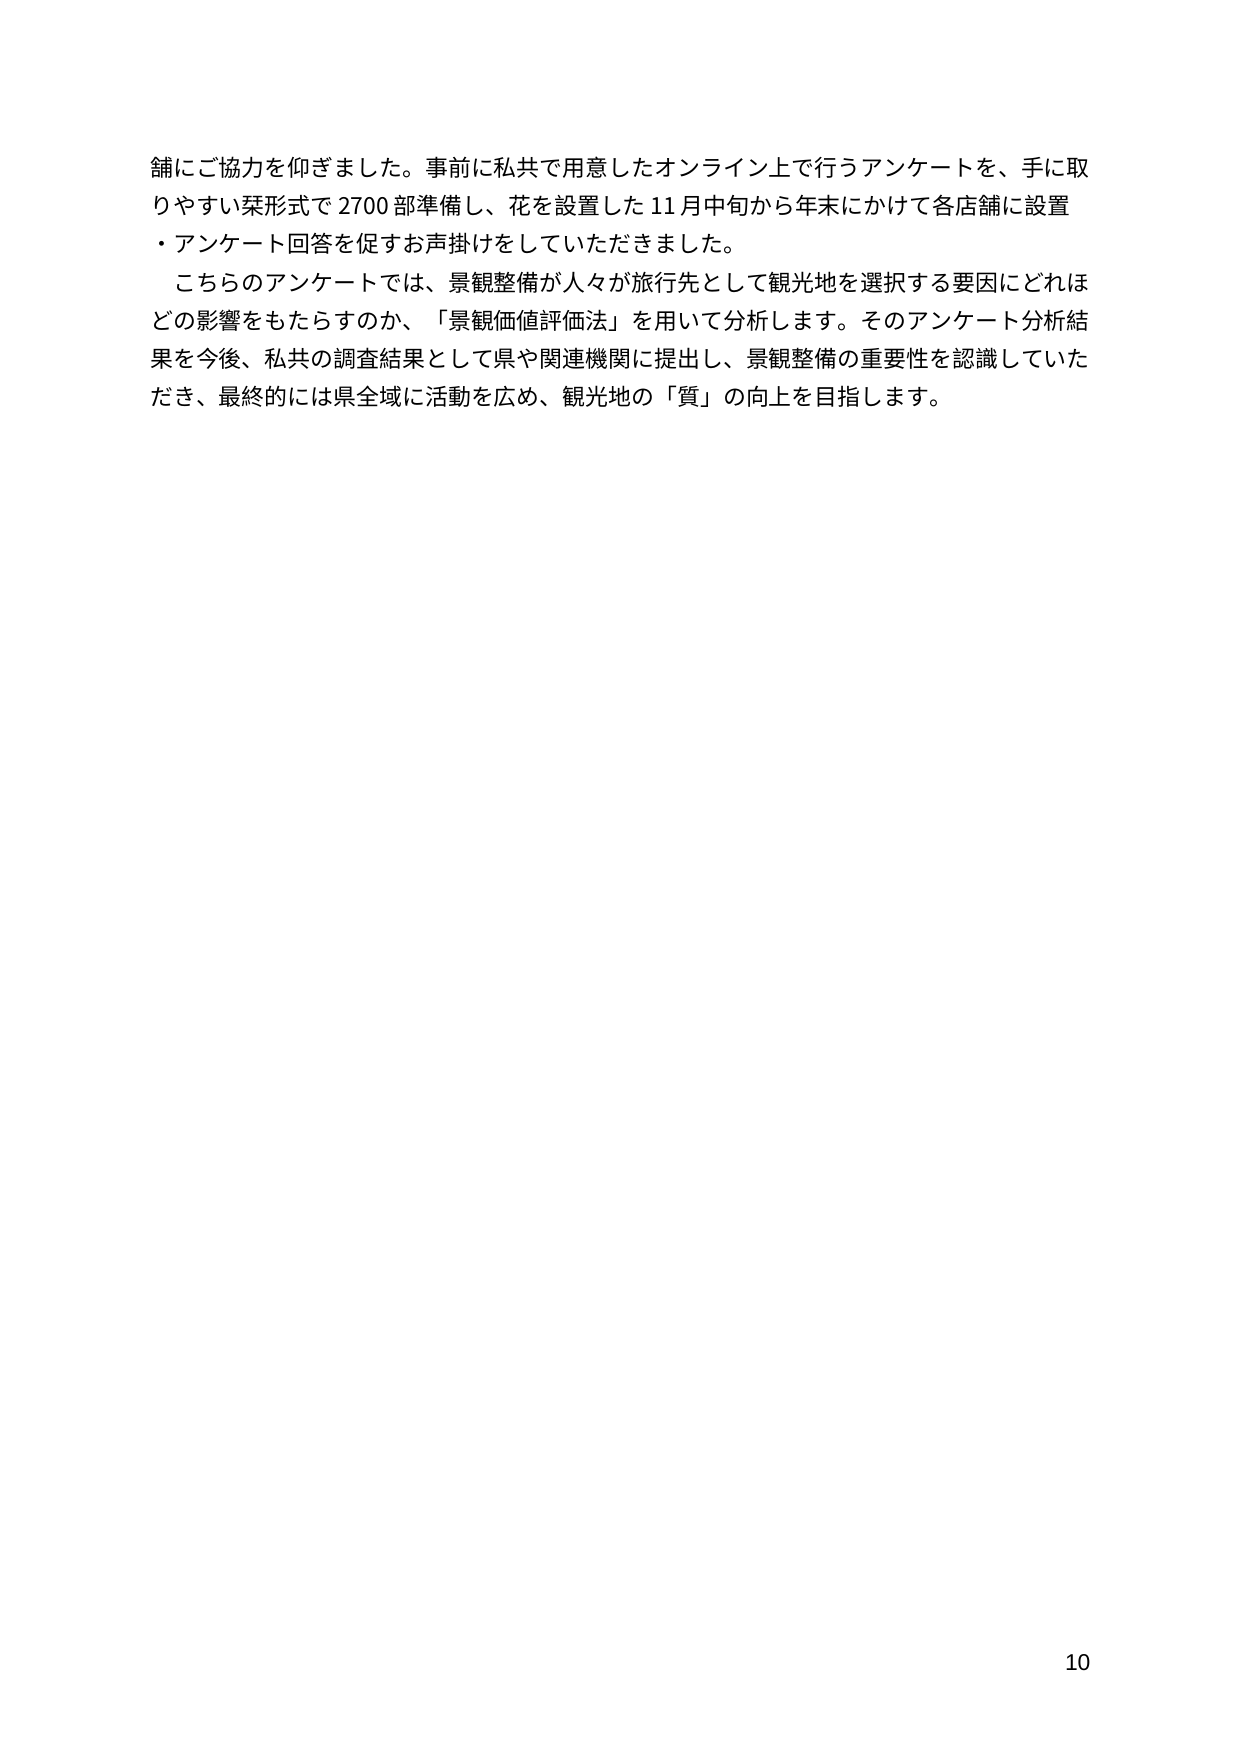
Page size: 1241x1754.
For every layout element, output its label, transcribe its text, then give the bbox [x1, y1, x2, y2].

text こちらのアンケートでは、景観整備が人々が旅行先として観光地を選択する要因にどれほどの影響をもたらすのか、「景観価値評価法」を用いて分析します。そのアンケート分析結果を今後、私共の調査結果として県や関連機関に提出し、景観整備の重要性を認識していただき、最終的には県全域に活動を広め、観光地の「質」の向上を目指します。 [150, 264, 1090, 412]
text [150, 150, 1090, 259]
